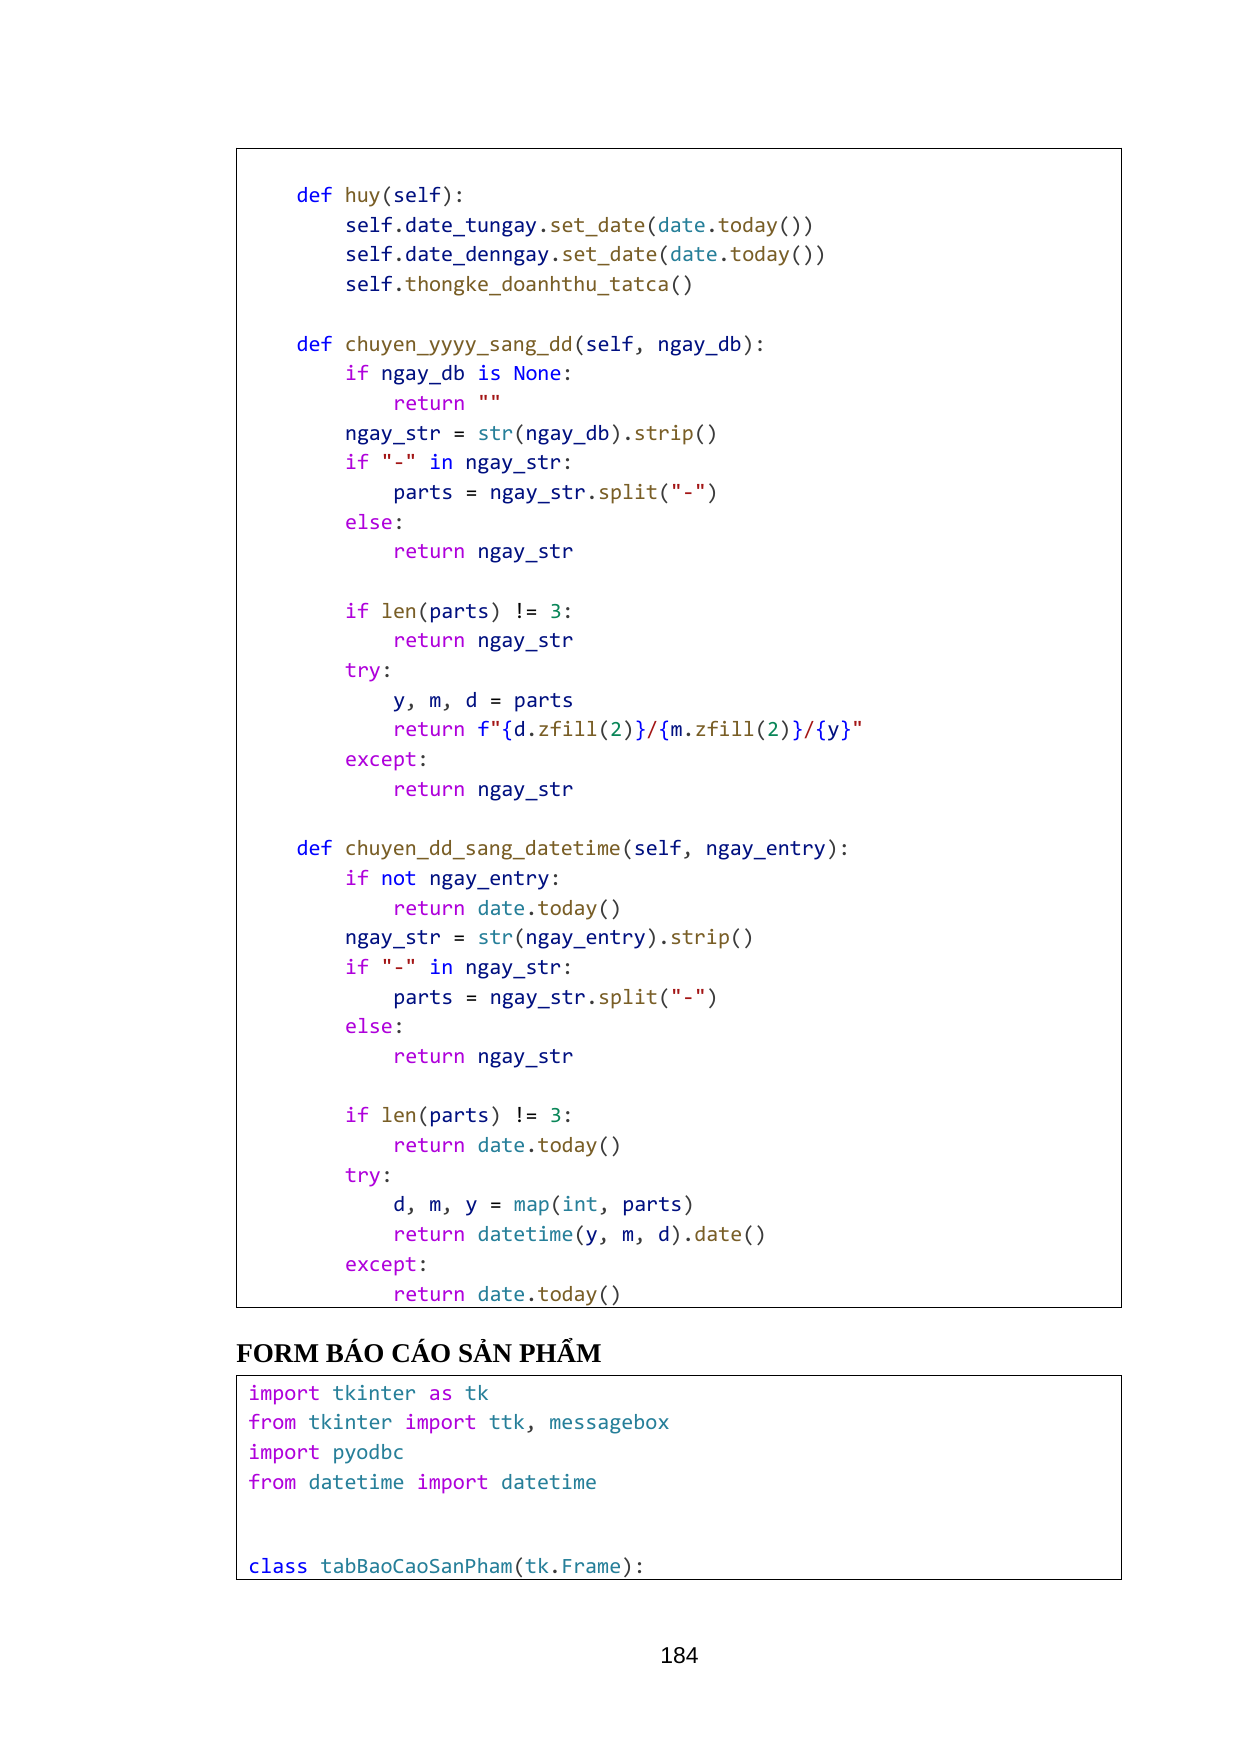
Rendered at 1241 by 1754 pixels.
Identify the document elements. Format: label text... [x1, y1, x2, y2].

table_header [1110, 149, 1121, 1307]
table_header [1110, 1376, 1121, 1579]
text FORM BÁO CÁO SẢN PHẨM [236, 1338, 1122, 1369]
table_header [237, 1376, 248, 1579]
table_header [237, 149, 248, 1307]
